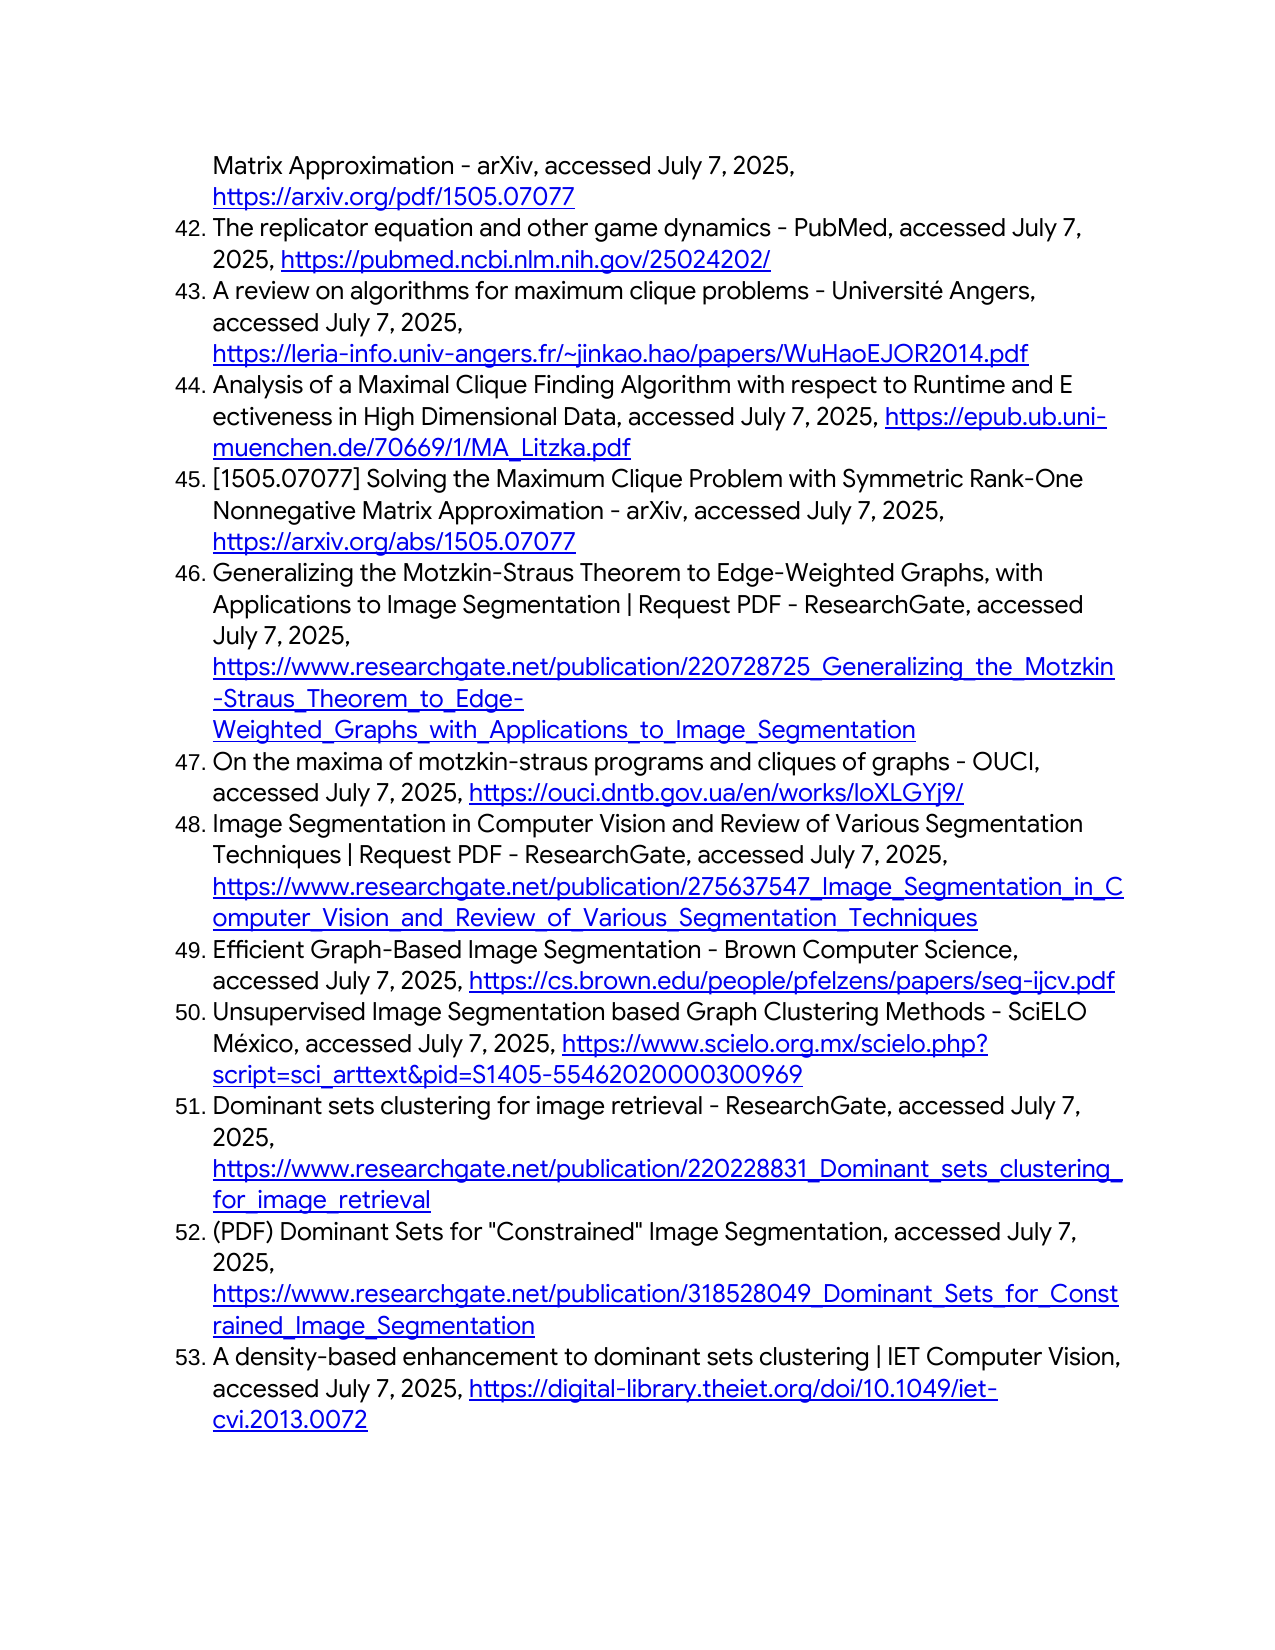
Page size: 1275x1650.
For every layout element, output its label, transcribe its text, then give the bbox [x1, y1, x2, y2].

list Analysis of a Maximal Clique Finding Algorithm with respect to Runtime and E ectiveness in High Dimensional Data, accessed July 7, 2025, https://epub.ub.uni-muenchen.de/70669/1/MA_Litzka.pdf [175, 369, 1125, 463]
list (PDF) Dominant Sets for "Constrained" Image Segmentation, accessed July 7, 2025, https://www.researchgate.net/publication/318528049_Dominant_Sets_for_Constrained_Image_Segmentation [175, 1216, 1125, 1341]
list A density-based enhancement to dominant sets clustering | IET Computer Vision, accessed July 7, 2025, https://digital-library.theiet.org/doi/10.1049/iet-cvi.2013.0072 [175, 1341, 1125, 1436]
list [1505.07077] Solving the Maximum Clique Problem with Symmetric Rank-One Nonnegative Matrix Approximation - arXiv, accessed July 7, 2025, https://arxiv.org/abs/1505.07077 [175, 463, 1125, 558]
list Efficient Graph-Based Image Segmentation - Brown Computer Science, accessed July 7, 2025, https://cs.brown.edu/people/pfelzens/papers/seg-ijcv.pdf [175, 934, 1125, 997]
list Image Segmentation in Computer Vision and Review of Various Segmentation Techniques | Request PDF - ResearchGate, accessed July 7, 2025, https://www.researchgate.net/publication/275637547_Image_Segmentation_in_Computer_Vision_and_Review_of_Various_Segmentation_Techniques [175, 808, 1125, 934]
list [175, 150, 1125, 213]
list Generalizing the Motzkin-Straus Theorem to Edge-Weighted Graphs, with Applications to Image Segmentation | Request PDF - ResearchGate, accessed July 7, 2025, https://www.researchgate.net/publication/220728725_Generalizing_the_Motzkin-Straus_Theorem_to_Edge-Weighted_Graphs_with_Applications_to_Image_Segmentation [175, 558, 1125, 746]
list Unsupervised Image Segmentation based Graph Clustering Methods - SciELO México, accessed July 7, 2025, https://www.scielo.org.mx/scielo.php?script=sci_arttext&pid=S1405-55462020000300969 [175, 997, 1125, 1091]
list A review on algorithms for maximum clique problems - Université Angers, accessed July 7, 2025, https://leria-info.univ-angers.fr/~jinkao.hao/papers/WuHaoEJOR2014.pdf [175, 275, 1125, 369]
list The replicator equation and other game dynamics - PubMed, accessed July 7, 2025, https://pubmed.ncbi.nlm.nih.gov/25024202/ [175, 213, 1125, 275]
list Dominant sets clustering for image retrieval - ResearchGate, accessed July 7, 2025, https://www.researchgate.net/publication/220228831_Dominant_sets_clustering_for_image_retrieval [175, 1091, 1125, 1216]
list On the maxima of motzkin-straus programs and cliques of graphs - OUCI, accessed July 7, 2025, https://ouci.dntb.gov.ua/en/works/loXLGYj9/ [175, 746, 1125, 808]
